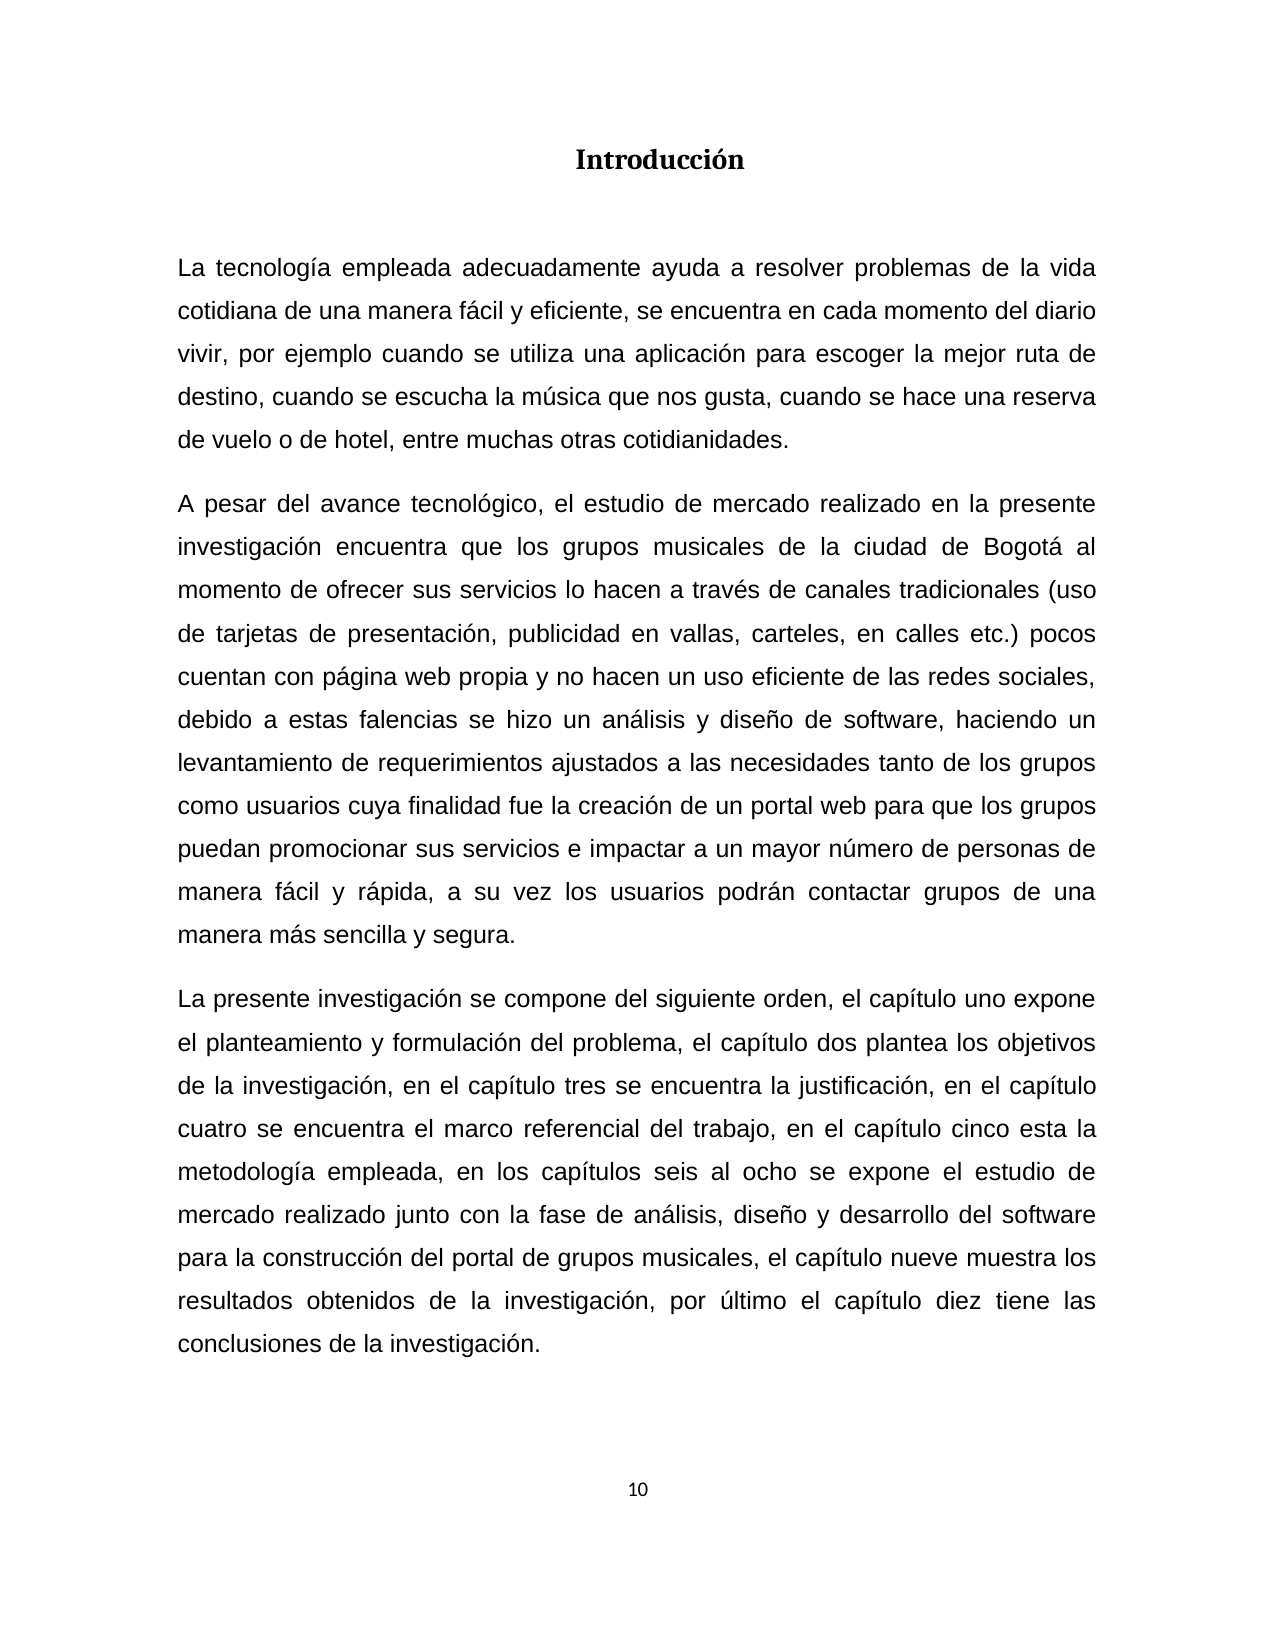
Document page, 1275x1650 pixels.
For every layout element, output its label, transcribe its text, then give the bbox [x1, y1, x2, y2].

text La presente investigación se compone del siguiente orden, el capítulo uno expone el planteamiento y formulación del problema, el capítulo dos plantea los objetivos de la investigación, en el capítulo tres se encuentra la justificación, en el capítulo cuatro se encuentra el marco referencial del trabajo, en el capítulo cinco esta la metodología empleada, en los capítulos seis al ocho se expone el estudio de mercado realizado junto con la fase de análisis, diseño y desarrollo del software para la construcción del portal de grupos musicales, el capítulo nueve muestra los resultados obtenidos de la investigación, por último el capítulo diez tiene las conclusiones de la investigación. [177, 984, 1098, 1358]
text La tecnología empleada adecuadamente ayuda a resolver problemas de la vida cotidiana de una manera fácil y eficiente, se encuentra en cada momento del diario vivir, por ejemplo cuando se utiliza una aplicación para escoger la mejor ruta de destino, cuando se escucha la música que nos gusta, cuando se hace una reserva de vuelo o de hotel, entre muchas otras cotidianidades. [177, 253, 1098, 454]
subtitle Introducción [222, 143, 1098, 177]
text A pesar del avance tecnológico, el estudio de mercado realizado en la presente investigación encuentra que los grupos musicales de la ciudad de Bogotá al momento de ofrecer sus servicios lo hacen a través de canales tradicionales (uso de tarjetas de presentación, publicidad en vallas, carteles, en calles etc.) pocos cuentan con página web propia y no hacen un uso eficiente de las redes sociales, debido a estas falencias se hizo un análisis y diseño de software, haciendo un levantamiento de requerimientos ajustados a las necesidades tanto de los grupos como usuarios cuya finalidad fue la creación de un portal web para que los grupos puedan promocionar sus servicios e impactar a un mayor número de personas de manera fácil y rápida, a su vez los usuarios podrán contactar grupos de una manera más sencilla y segura. [177, 489, 1098, 949]
